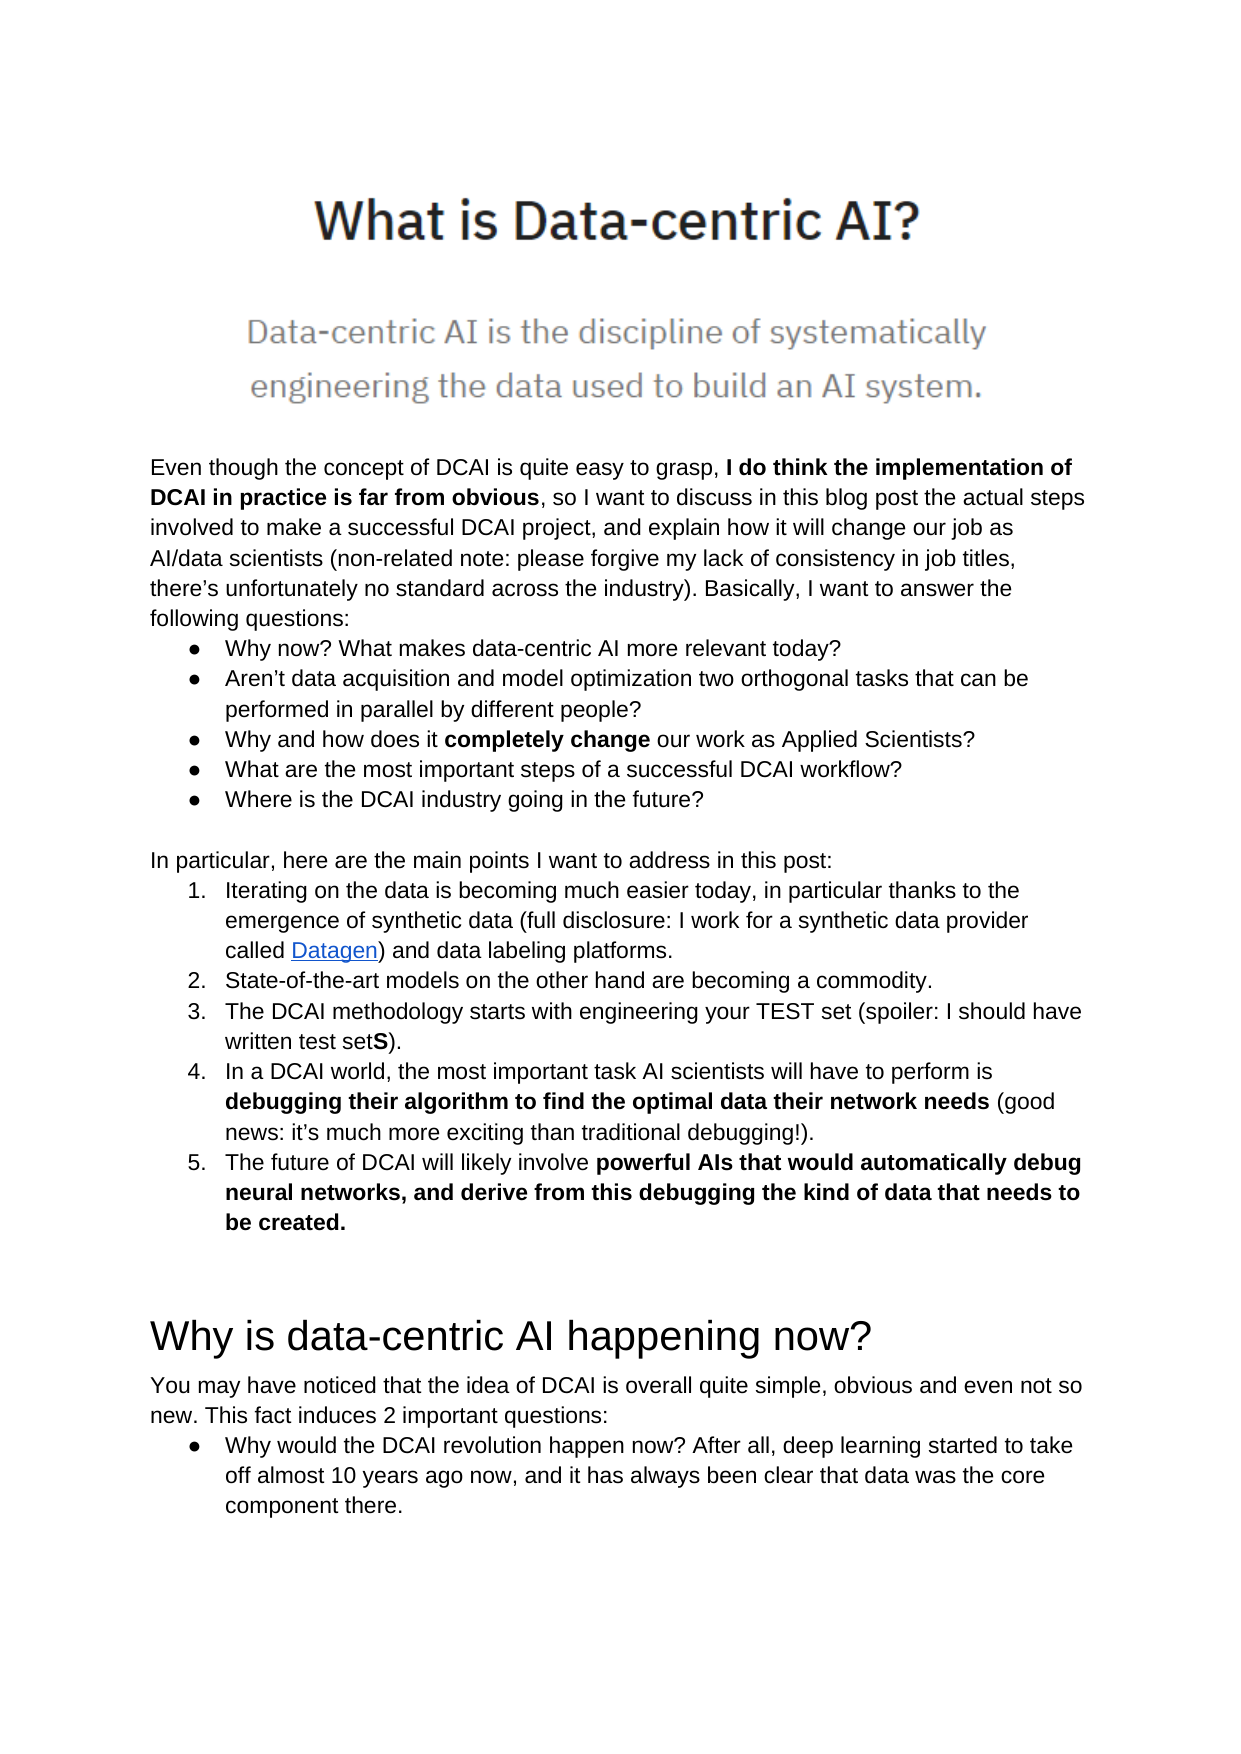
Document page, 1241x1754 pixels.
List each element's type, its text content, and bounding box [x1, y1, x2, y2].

text Even though the concept of DCAI is quite easy to grasp, I do think the implementation of DCAI in practice is far from obvious, so I want to discuss in this blog post the actual steps involved to make a successful DCAI project, and explain how it will change our job as AI/data scientists (non-related note: please forgive my lack of consistency in job titles, there’s unfortunately no standard across the industry). Basically, I want to answer the following questions: [150, 454, 1090, 631]
list Why and how does it completely change our work as Applied Scientists? [187, 726, 1090, 752]
list In a DCAI world, the most important task AI scientists will have to perform is debugging their algorithm to find the optimal data their network needs (good news: it’s much more exciting than traditional debugging!). [187, 1058, 1090, 1145]
text You may have noticed that the idea of DCAI is overall quite simple, obvious and even not so new. This fact induces 2 important questions: [150, 1372, 1090, 1428]
list Why would the DCAI revolution happen now? After all, deep learning started to take off almost 10 years ago now, and it has always been clear that data was the core component there. [187, 1432, 1090, 1519]
picture [150, 150, 1091, 450]
text In particular, here are the main points I want to address in this post: [150, 847, 1090, 873]
list What are the most important steps of a successful DCAI workflow? [187, 756, 1090, 782]
list State-of-the-art models on the other hand are becoming a commodity. [187, 967, 1090, 994]
list Aren’t data acquisition and model optimization two orthogonal tasks that can be performed in parallel by different people? [187, 665, 1090, 722]
list The future of DCAI will likely involve powerful AIs that would automatically debug neural networks, and derive from this debugging the kind of data that needs to be created. [187, 1149, 1090, 1235]
list Iterating on the data is becoming much easier today, in particular thanks to the emergence of synthetic data (full disclosure: I work for a synthetic data provider called Datagen) and data labeling platforms. [187, 877, 1090, 963]
list Why now? What makes data-centric AI more relevant today? [187, 635, 1090, 661]
list The DCAI methodology starts with engineering your TEST set (spoiler: I should have written test setS). [187, 998, 1090, 1054]
subtitle Why is data-centric AI happening now? [150, 1311, 1090, 1359]
list Where is the DCAI industry going in the future? [187, 786, 1090, 812]
